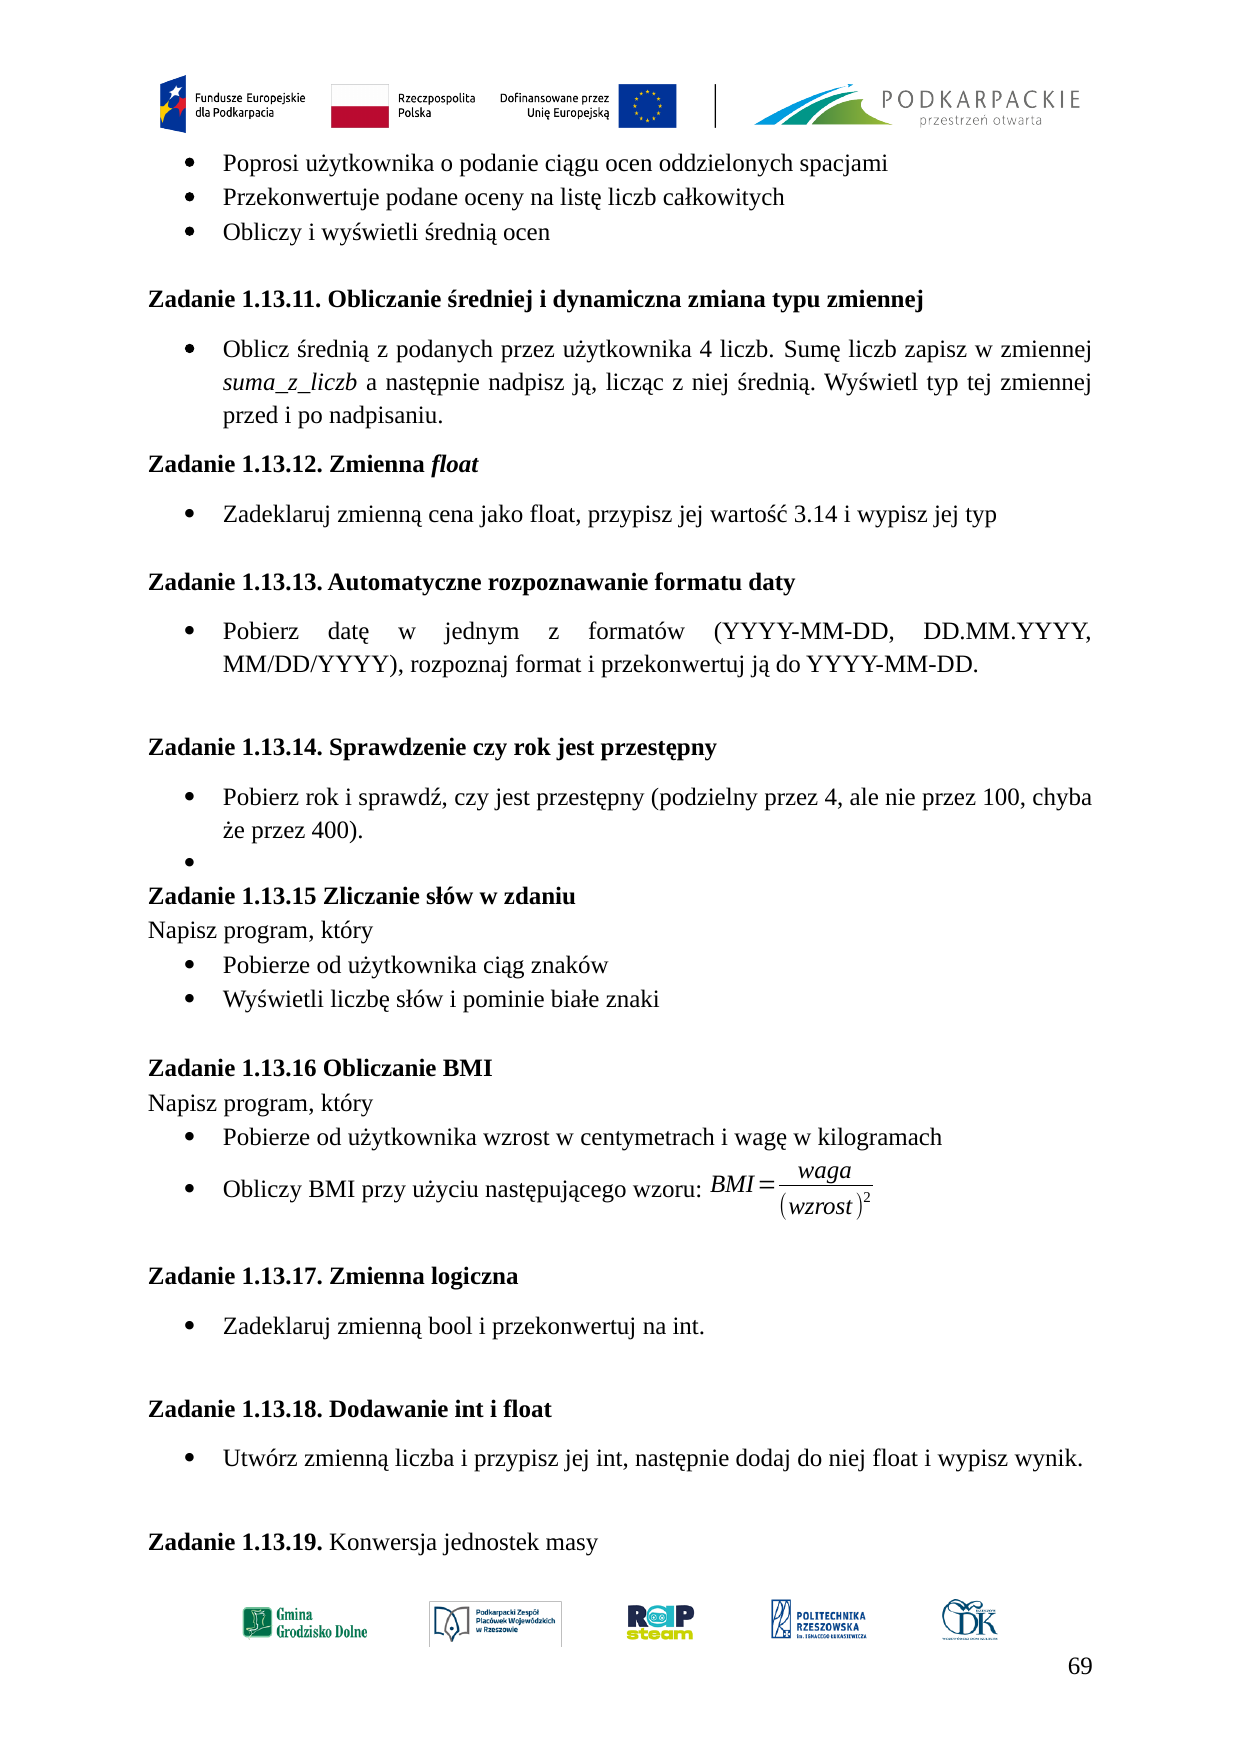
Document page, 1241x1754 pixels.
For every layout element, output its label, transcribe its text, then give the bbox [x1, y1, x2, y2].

text Napisz program, który [148, 1088, 1092, 1117]
list Obliczy i wyświetli średnią ocen [185, 217, 1092, 245]
text Napisz program, który [148, 915, 1092, 944]
list Pobierze od użytkownika ciąg znaków [185, 950, 1092, 979]
list Przekonwertuje podane oceny na listę liczb całkowitych [185, 182, 1092, 211]
picture [242, 1585, 998, 1652]
list Obliczy BMI przy użyciu następującego wzoru: [185, 1157, 1092, 1221]
list Zadeklaruj zmienną cena jako float, przypisz jej wartość 3.14 i wypisz jej typ [185, 499, 1092, 528]
text Zadanie 1.13.15 Zliczanie słów w zdaniu [148, 881, 1092, 910]
picture [147, 60, 1093, 148]
text Zadanie 1.13.17. Zmienna logiczna [148, 1261, 1092, 1290]
list Utwórz zmienną liczba i przypisz jej int, następnie dodaj do niej float i wypisz wynik. [185, 1443, 1092, 1472]
text Zadanie 1.13.18. Dodawanie int i float [148, 1394, 1092, 1422]
text Zadanie 1.13.14. Sprawdzenie czy rok jest przestępny [148, 732, 1092, 761]
list Pobierze od użytkownika wzrost w centymetrach i wagę w kilogramach [185, 1122, 1092, 1151]
text Zadanie 1.13.11. Obliczanie średniej i dynamiczna zmiana typu zmiennej [148, 284, 1092, 313]
list Wyświetli liczbę słów i pominie białe znaki [185, 984, 1092, 1013]
list Poprosi użytkownika o podanie ciągu ocen oddzielonych spacjami [185, 148, 1092, 176]
list Zadeklaruj zmienną bool i przekonwertuj na int. [185, 1311, 1092, 1340]
list Pobierz rok i sprawdź, czy jest przestępny (podzielny przez 4, ale nie przez 100, chyba że przez 400). [185, 782, 1092, 844]
text Zadanie 1.13.19. Konwersja jednostek masy [148, 1527, 1092, 1556]
text Zadanie 1.13.12. Zmienna float [148, 449, 1092, 478]
text Zadanie 1.13.16 Obliczanie BMI [148, 1053, 1092, 1082]
list Oblicz średnią z podanych przez użytkownika 4 liczb. Sumę liczb zapisz w zmiennej suma_z_liczb a następnie nadpisz ją, licząc z niej średnią. Wyświetl typ tej zmiennej przed i po nadpisaniu. [185, 334, 1092, 429]
text Zadanie 1.13.13. Automatyczne rozpoznawanie formatu daty [148, 567, 1092, 596]
list Pobierz datę w jednym z formatów (YYYY-MM-DD, DD.MM.YYYY, MM/DD/YYYY), rozpoznaj format i przekonwertuj ją do YYYY-MM-DD. [185, 616, 1092, 678]
